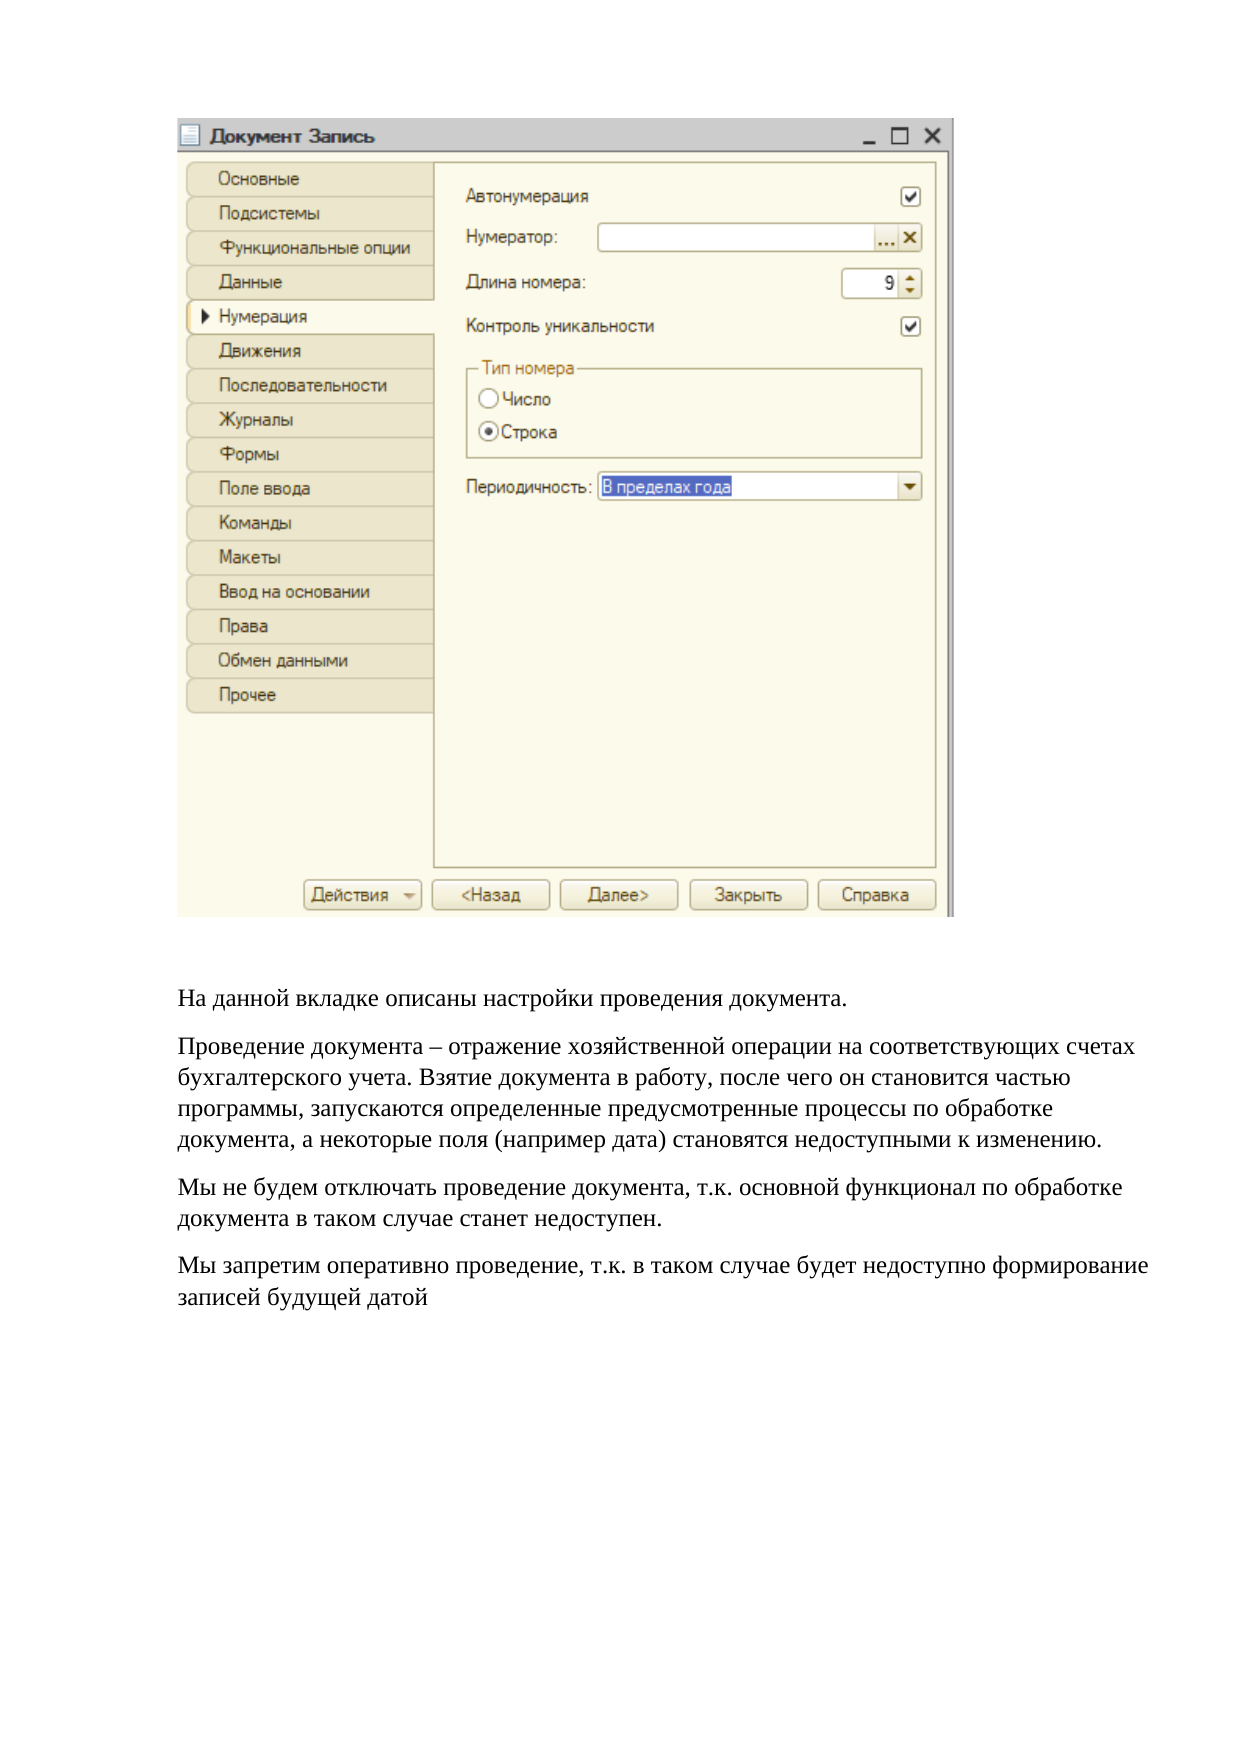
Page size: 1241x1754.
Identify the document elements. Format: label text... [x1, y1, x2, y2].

text На данной вкладке описаны настройки проведения документа. [177, 983, 1152, 1012]
text Мы запретим оперативно проведение, т.к. в таком случае будет недоступно формирование записей будущей датой [177, 1251, 1152, 1310]
picture [177, 118, 954, 917]
text Проведение документа – отражение хозяйственной операции на соответствующих счетах бухгалтерского учета. Взятие документа в работу, после чего он становится частью программы, запускаются определенные предусмотренные процессы по обработке документа, а некоторые поля (например дата) становятся недоступными к изменению. [177, 1031, 1152, 1153]
text Мы не будем отключать проведение документа, т.к. основной функционал по обработке документа в таком случае станет недоступен. [177, 1172, 1152, 1232]
